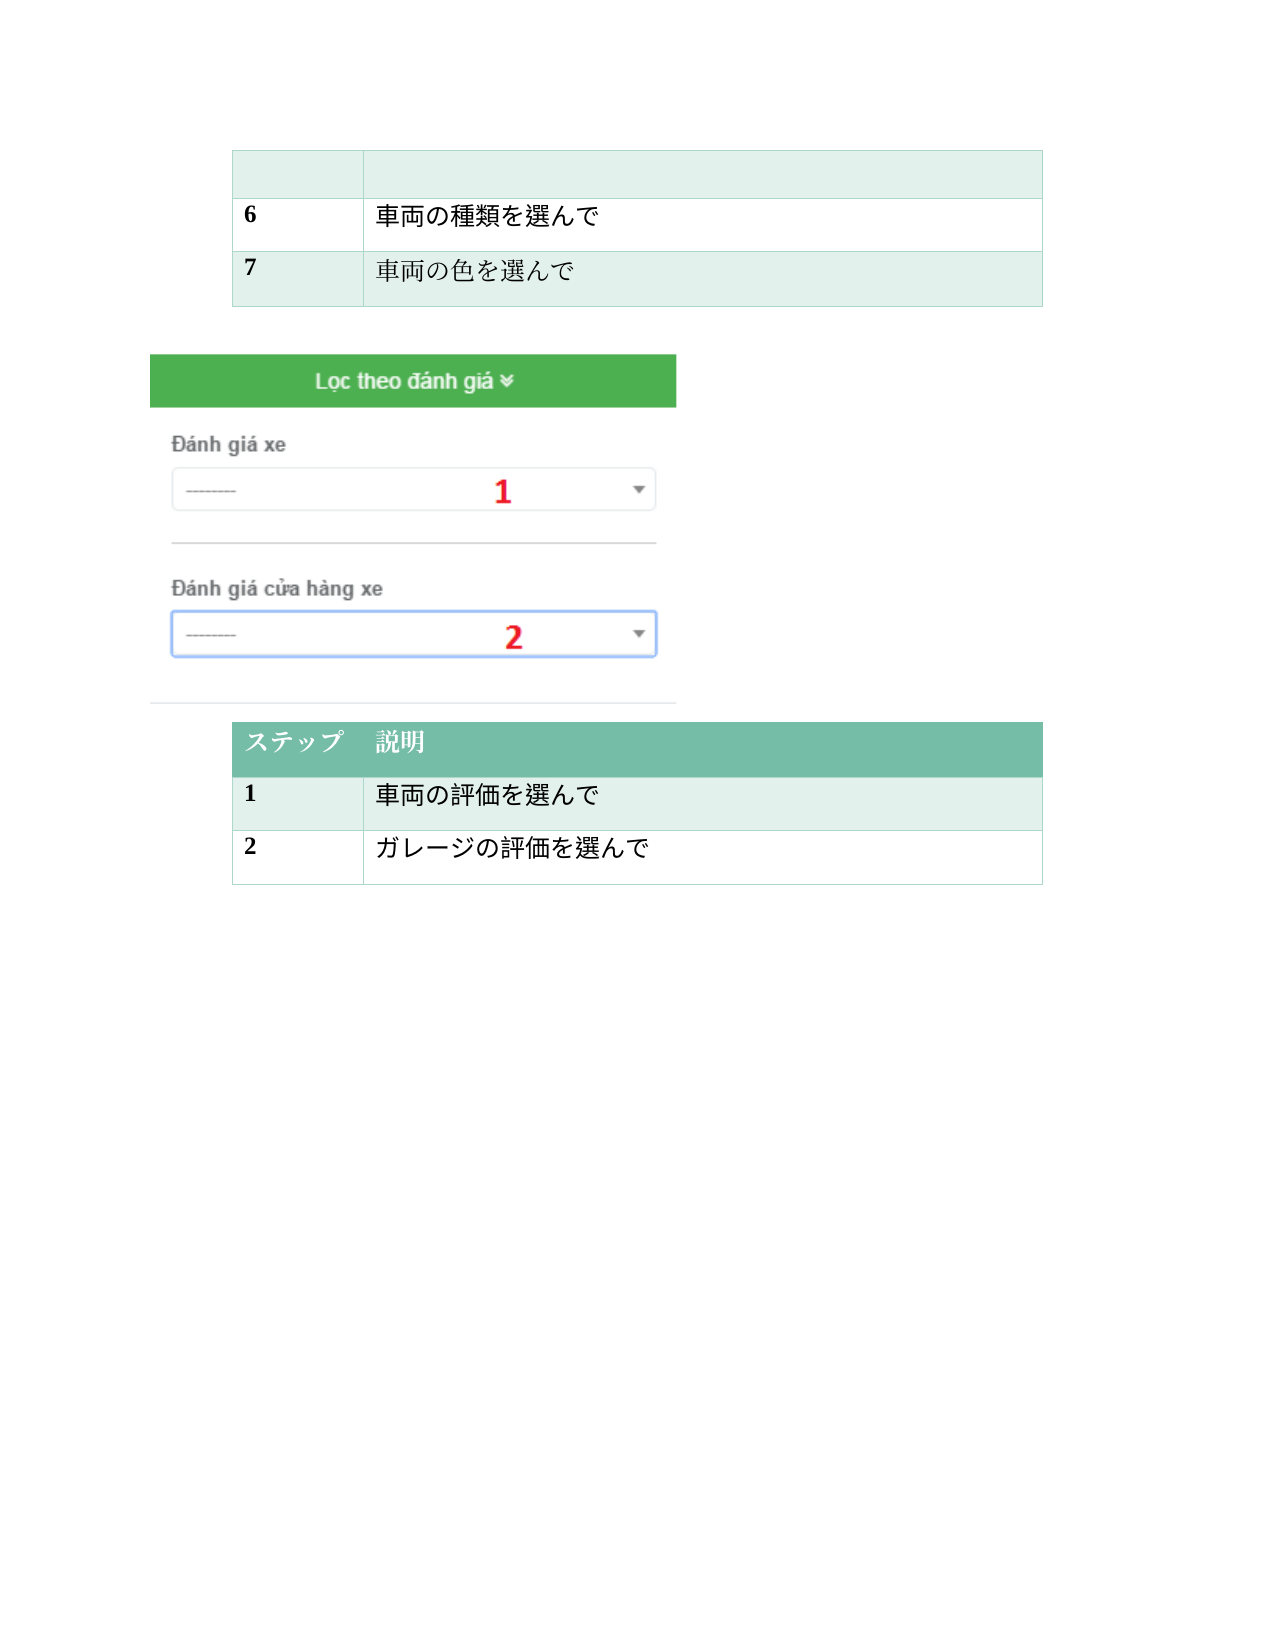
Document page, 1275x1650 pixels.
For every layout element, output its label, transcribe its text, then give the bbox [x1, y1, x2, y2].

table_cell 7 [233, 252, 363, 306]
table_header 説明 [364, 723, 1042, 777]
table_cell 5 [233, 151, 363, 198]
table_cell 車両の色を選んで [364, 252, 1042, 306]
table_cell ガレージの評価を選んで [364, 831, 1042, 884]
table_cell 車両の評価を選んで [364, 778, 1042, 830]
table_cell 1 [233, 778, 363, 830]
table_cell 2 [233, 831, 363, 884]
picture [150, 353, 677, 704]
table_header ステップ [233, 723, 363, 777]
table_cell 車両の種類を選んで [364, 199, 1042, 251]
table_cell 燃料タイプを選んで [364, 151, 1042, 198]
table_cell 6 [233, 199, 363, 251]
